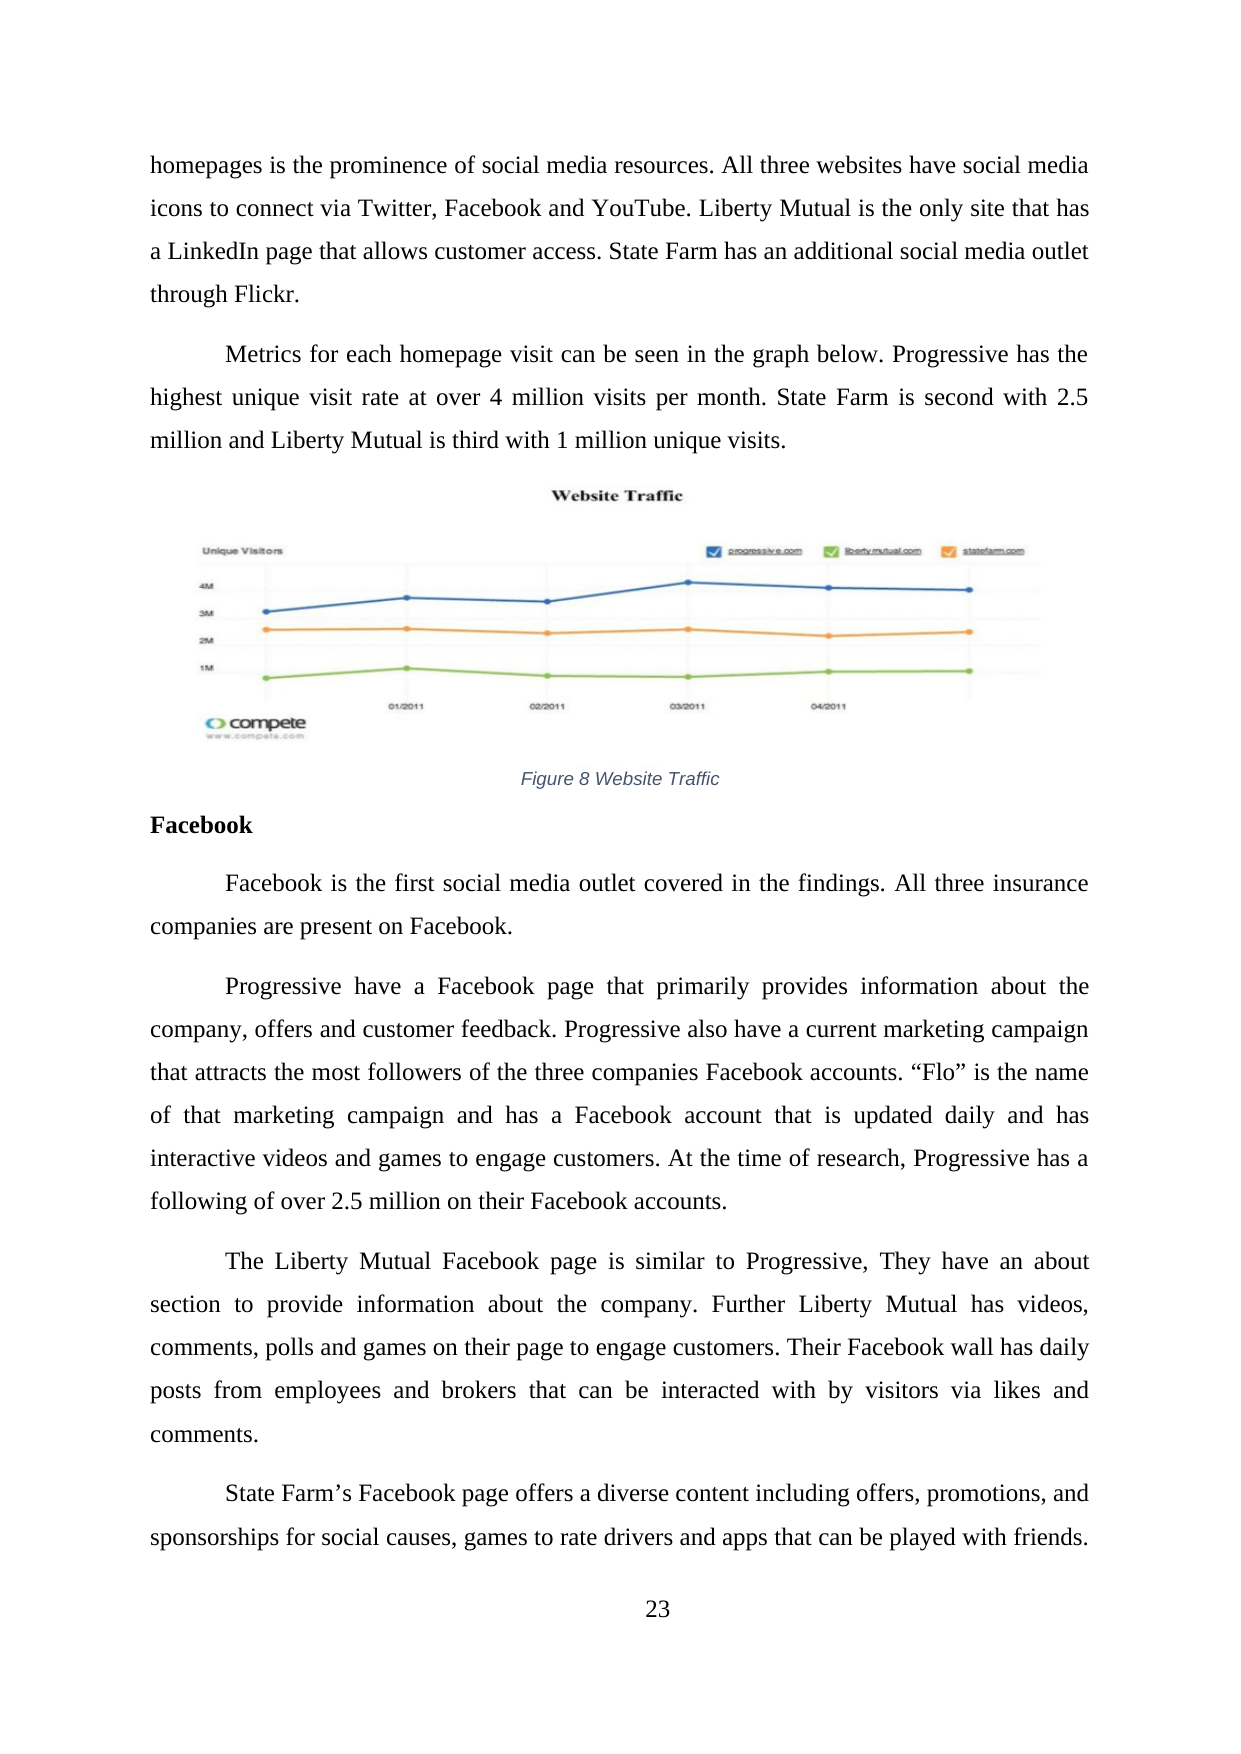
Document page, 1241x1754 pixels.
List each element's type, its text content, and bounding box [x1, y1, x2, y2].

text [150, 1478, 1090, 1550]
picture [187, 485, 1053, 768]
text The Liberty Mutual Facebook page is similar to Progressive, They have an about section to provide information about the company. Further Liberty Mutual has videos, comments, polls and games on their page to engage customers. Their Facebook wall has daily posts from employees and brokers that can be interacted with by visitors via likes and comments. [150, 1246, 1090, 1447]
text Progressive have a Facebook page that primarily provides information about the company, offers and customer feedback. Progressive also have a current marketing campaign that attracts the most followers of the three companies Facebook accounts. “Flo” is the name of that marketing campaign and has a Facebook account that is updated daily and has interactive videos and games to engage customers. At the time of research, Progressive has a following of over 2.5 million on their Facebook accounts. [150, 971, 1090, 1215]
text Metrics for each homepage visit can be seen in the graph below. Progressive has the highest unique visit rate at over 4 million visits per month. State Farm is second with 2.5 million and Liberty Mutual is third with 1 million unique visits. [150, 339, 1090, 454]
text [150, 150, 1090, 308]
text Facebook is the first social media outlet covered in the findings. All three insurance companies are present on Facebook. [150, 868, 1090, 940]
subtitle Facebook [150, 810, 1090, 839]
